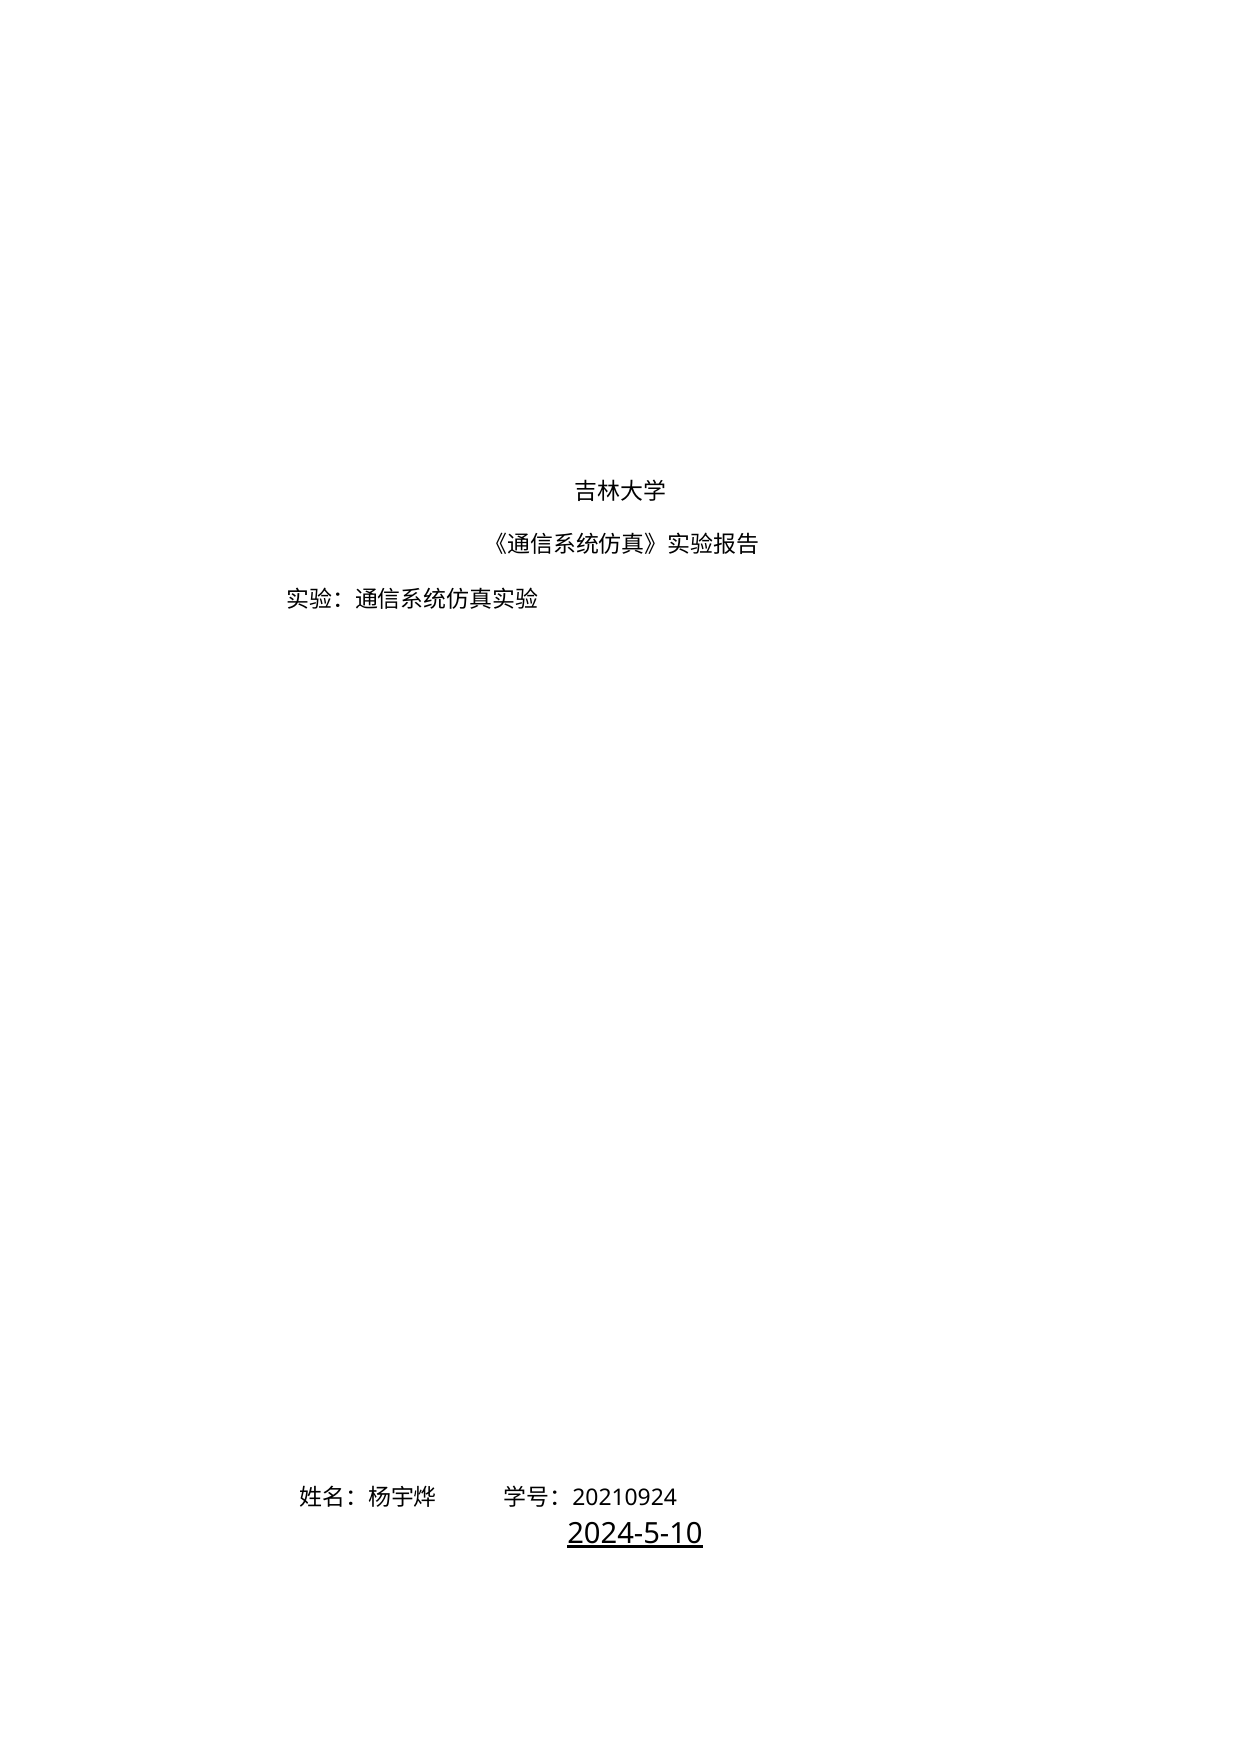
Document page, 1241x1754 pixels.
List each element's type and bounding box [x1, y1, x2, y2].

table_cell [274, 529, 966, 558]
table_header [287, 1456, 953, 1604]
